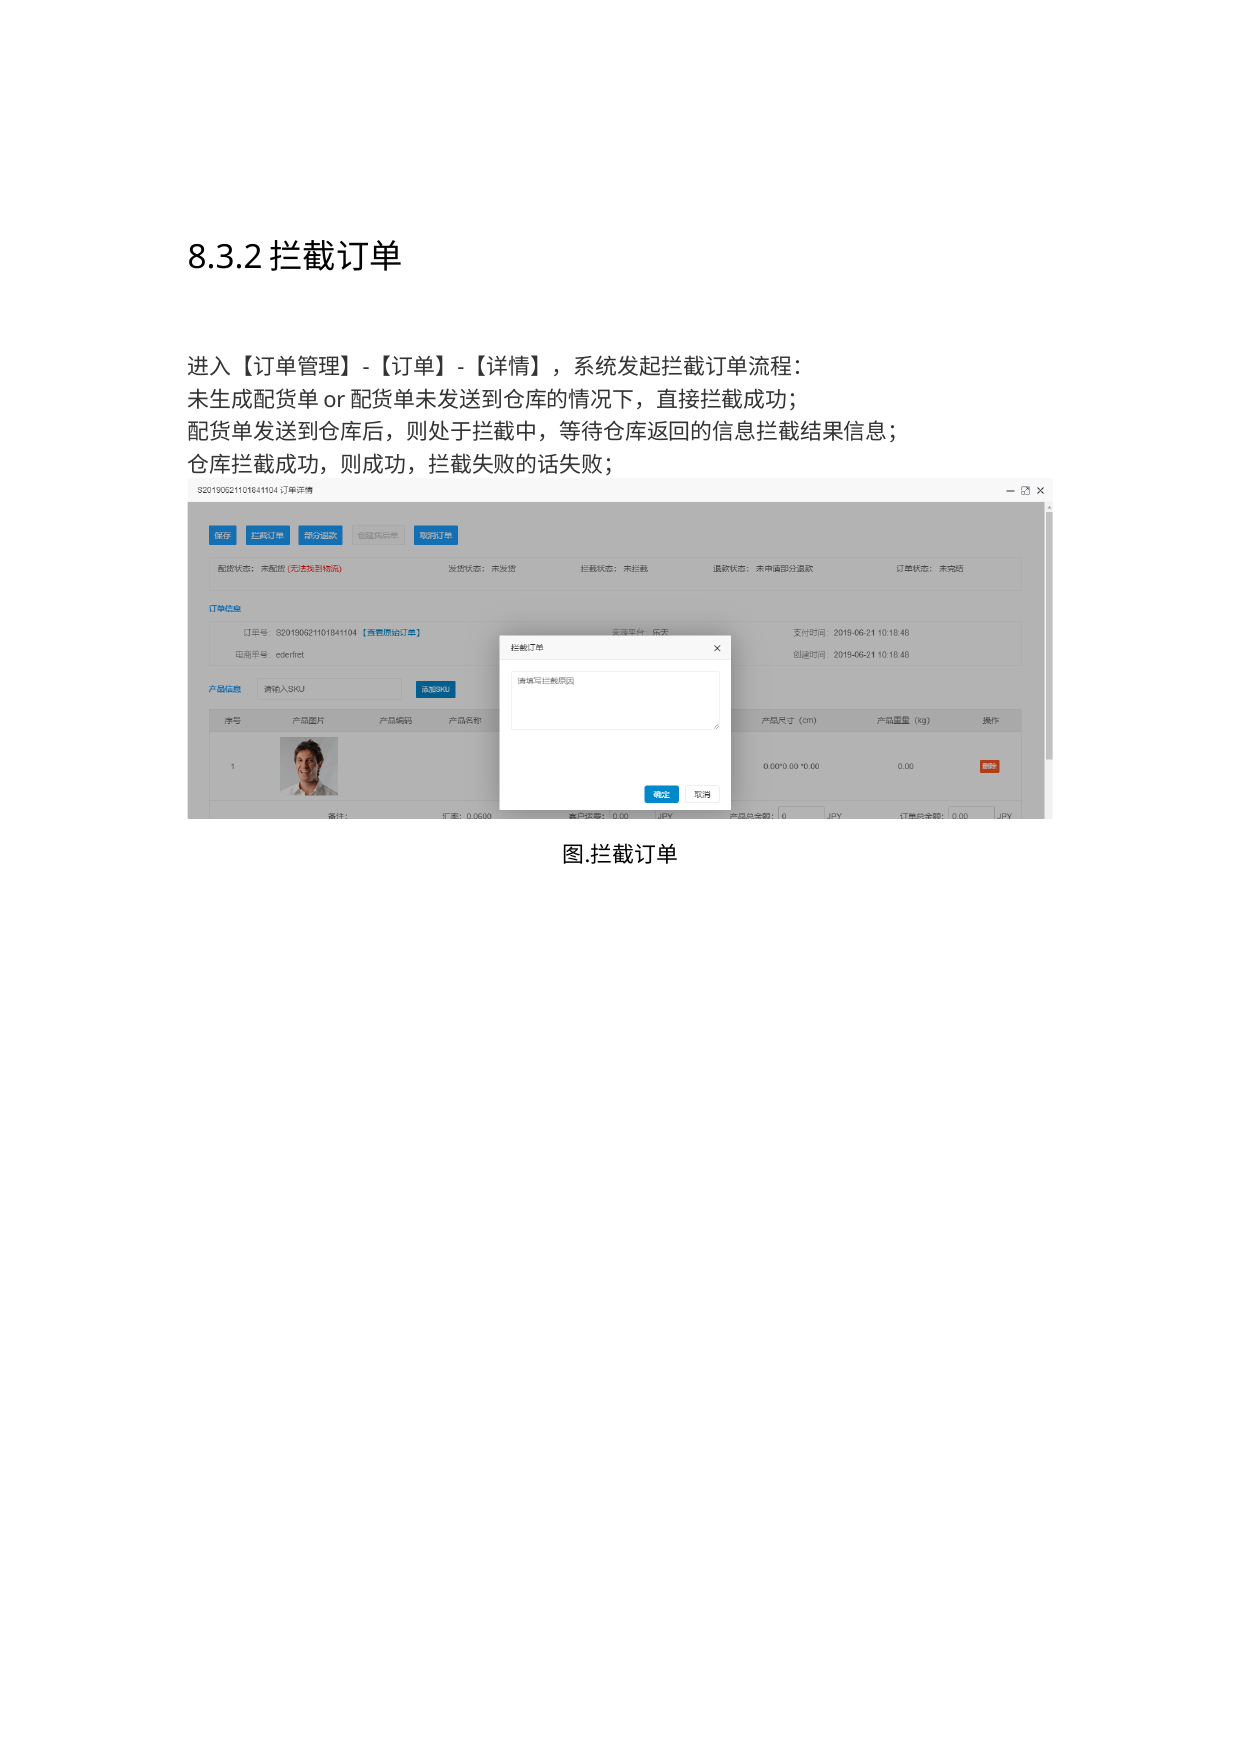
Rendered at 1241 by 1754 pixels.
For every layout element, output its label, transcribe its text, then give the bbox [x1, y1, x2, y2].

text 仓库拦截成功，则成功，拦截失败的话失败； [187, 446, 1053, 478]
text 进入【订单管理】-【订单】-【详情】，系统发起拦截订单流程： [187, 349, 1053, 381]
text 图.拦截订单 [187, 836, 1053, 869]
picture [187, 478, 1053, 819]
subtitle 8.3.2拦截订单 [187, 222, 1053, 287]
text 配货单发送到仓库后，则处于拦截中，等待仓库返回的信息拦截结果信息； [187, 414, 1053, 446]
text 未生成配货单or配货单未发送到仓库的情况下，直接拦截成功； [187, 381, 1053, 414]
